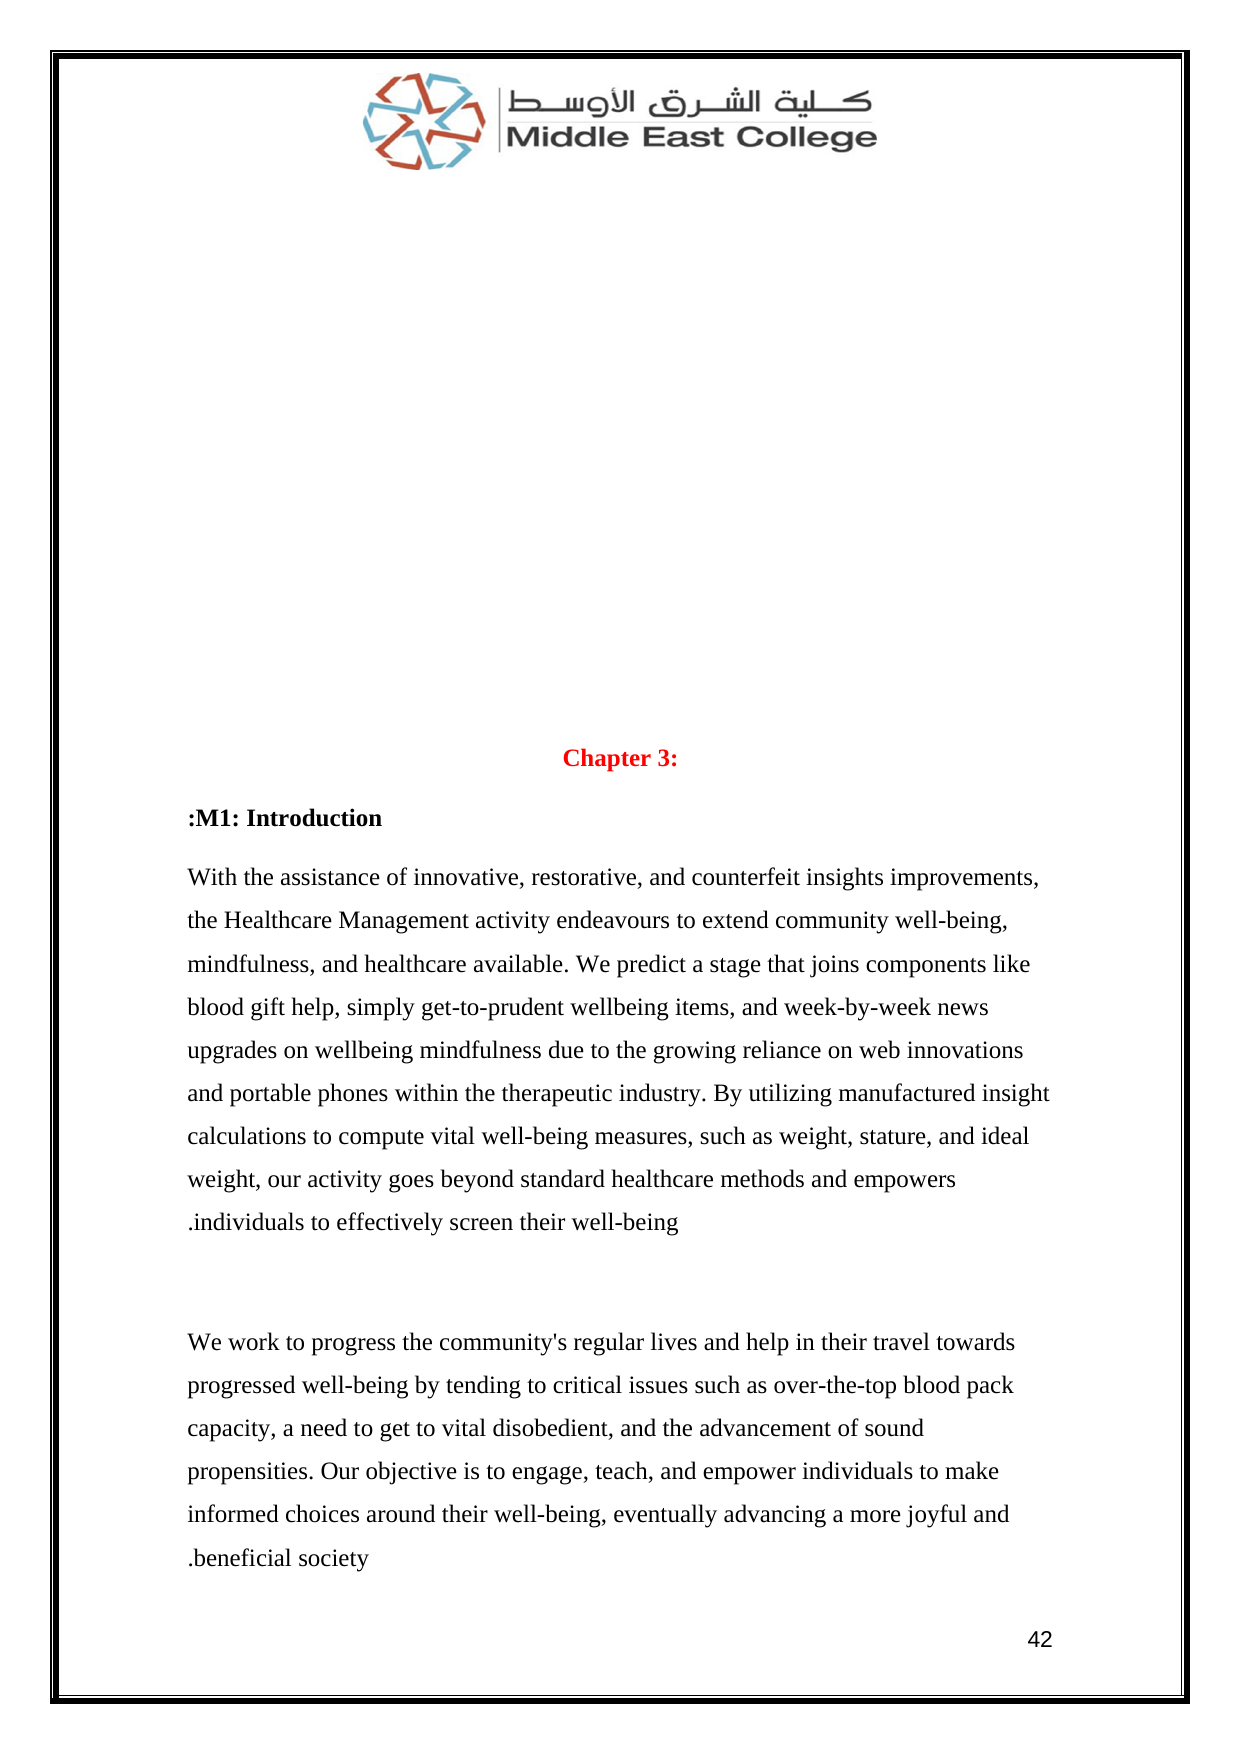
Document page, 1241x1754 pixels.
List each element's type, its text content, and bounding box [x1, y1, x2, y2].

text M1: Introduction: [187, 803, 1053, 831]
text We work to progress the community's regular lives and help in their travel towards progressed well-being by tending to critical issues such as over-the-top blood pack capacity, a need to get to vital disobedient, and the advancement of sound propensities. Our objective is to engage, teach, and empower individuals to make informed choices around their well-being, eventually advancing a more joyful and beneficial society. [187, 1327, 1053, 1571]
text Chapter 3: [187, 743, 1053, 772]
text With the assistance of innovative, restorative, and counterfeit insights improvements, the Healthcare Management activity endeavours to extend community well-being, mindfulness, and healthcare available. We predict a stage that joins components like blood gift help, simply get-to-prudent wellbeing items, and week-by-week news upgrades on wellbeing mindfulness due to the growing reliance on web innovations and portable phones within the therapeutic industry. By utilizing manufactured insight calculations to compute vital well-being measures, such as weight, stature, and ideal weight, our activity goes beyond standard healthcare methods and empowers individuals to effectively screen their well-being. [187, 862, 1053, 1236]
picture [362, 73, 877, 170]
